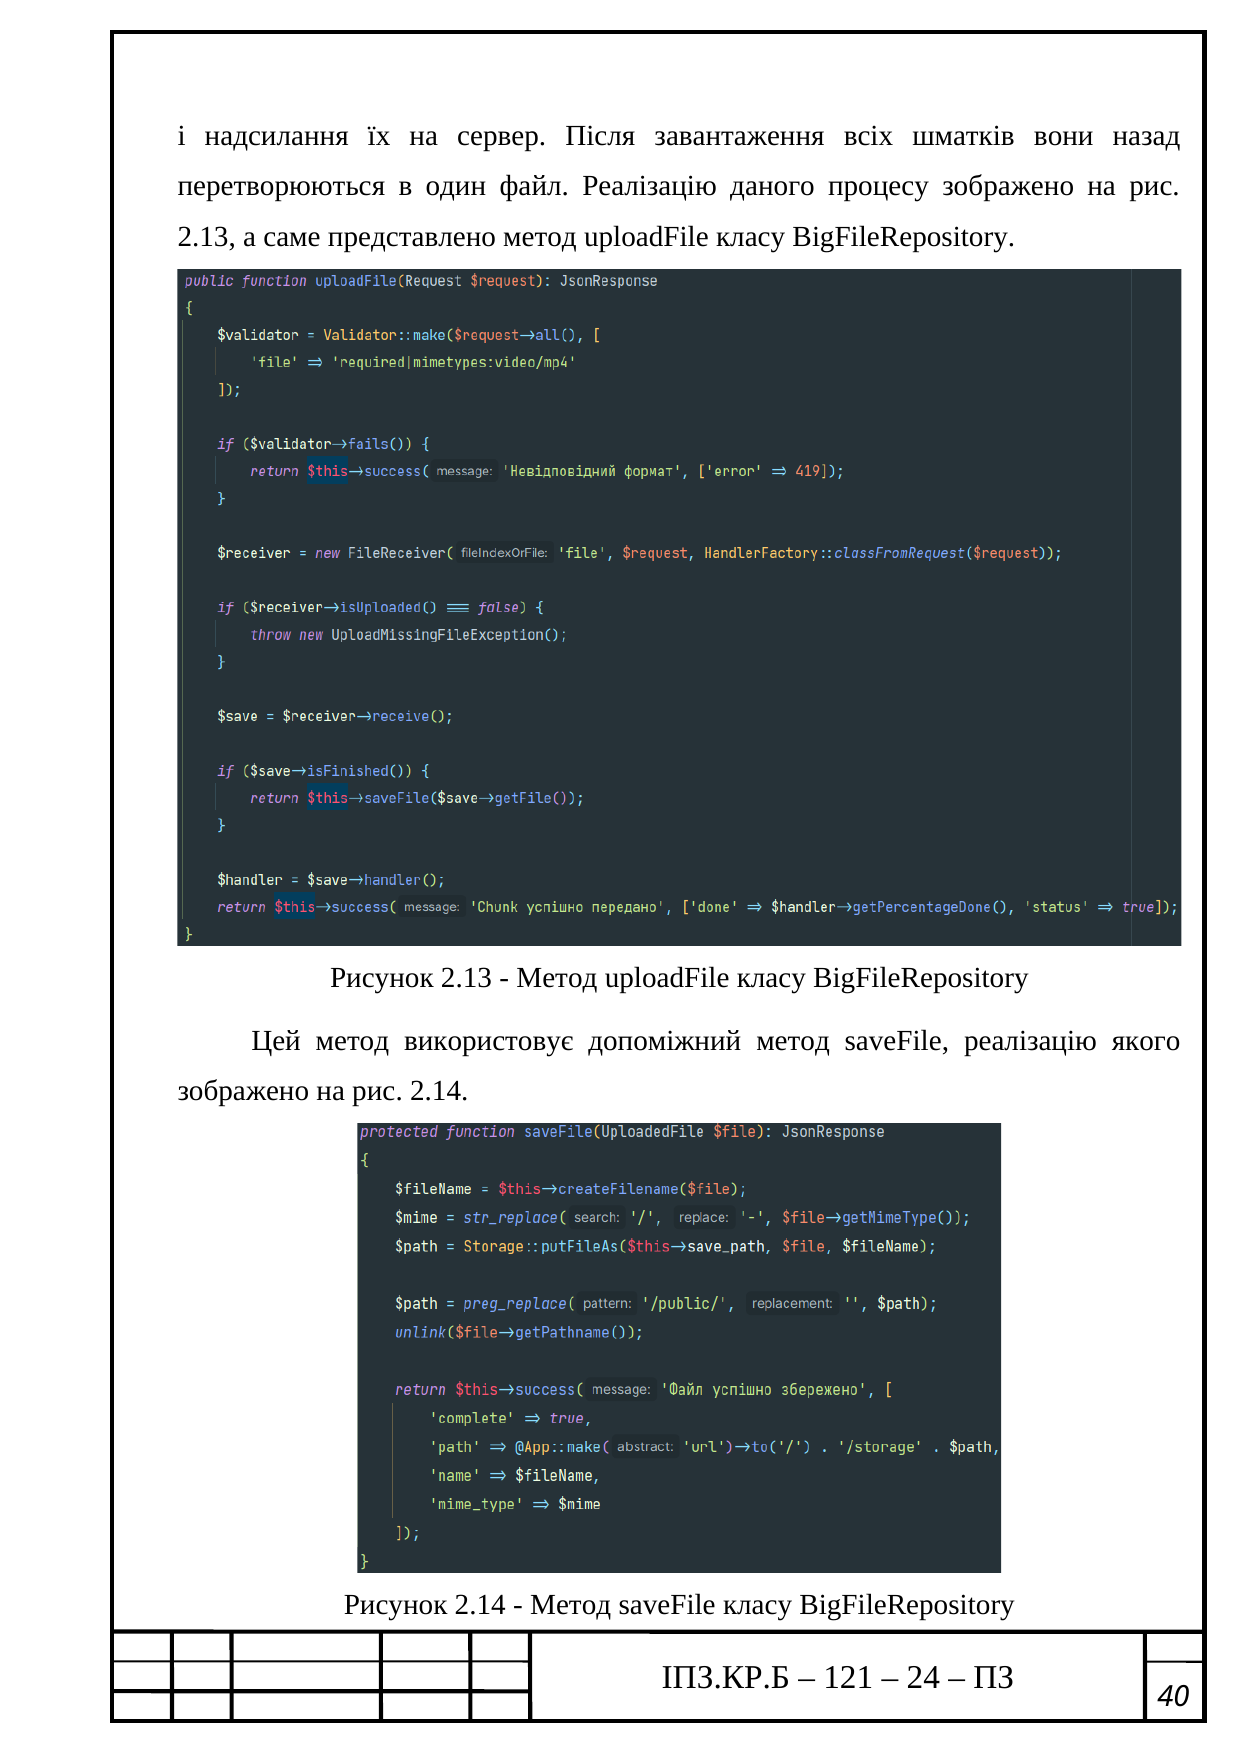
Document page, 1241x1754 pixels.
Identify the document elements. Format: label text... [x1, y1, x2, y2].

list Рисунок 2.13 - Метод uploadFile класу BigFileRepository [177, 960, 1181, 993]
list Рисунок 2.14 - Метод saveFile класу BigFileRepository [177, 1587, 1181, 1621]
text Цей метод використовує допоміжний метод saveFile, реалізацію якого зображено на рис. 2.14. [177, 1023, 1181, 1107]
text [177, 118, 1181, 252]
picture [177, 269, 1182, 946]
picture [357, 1123, 1002, 1573]
